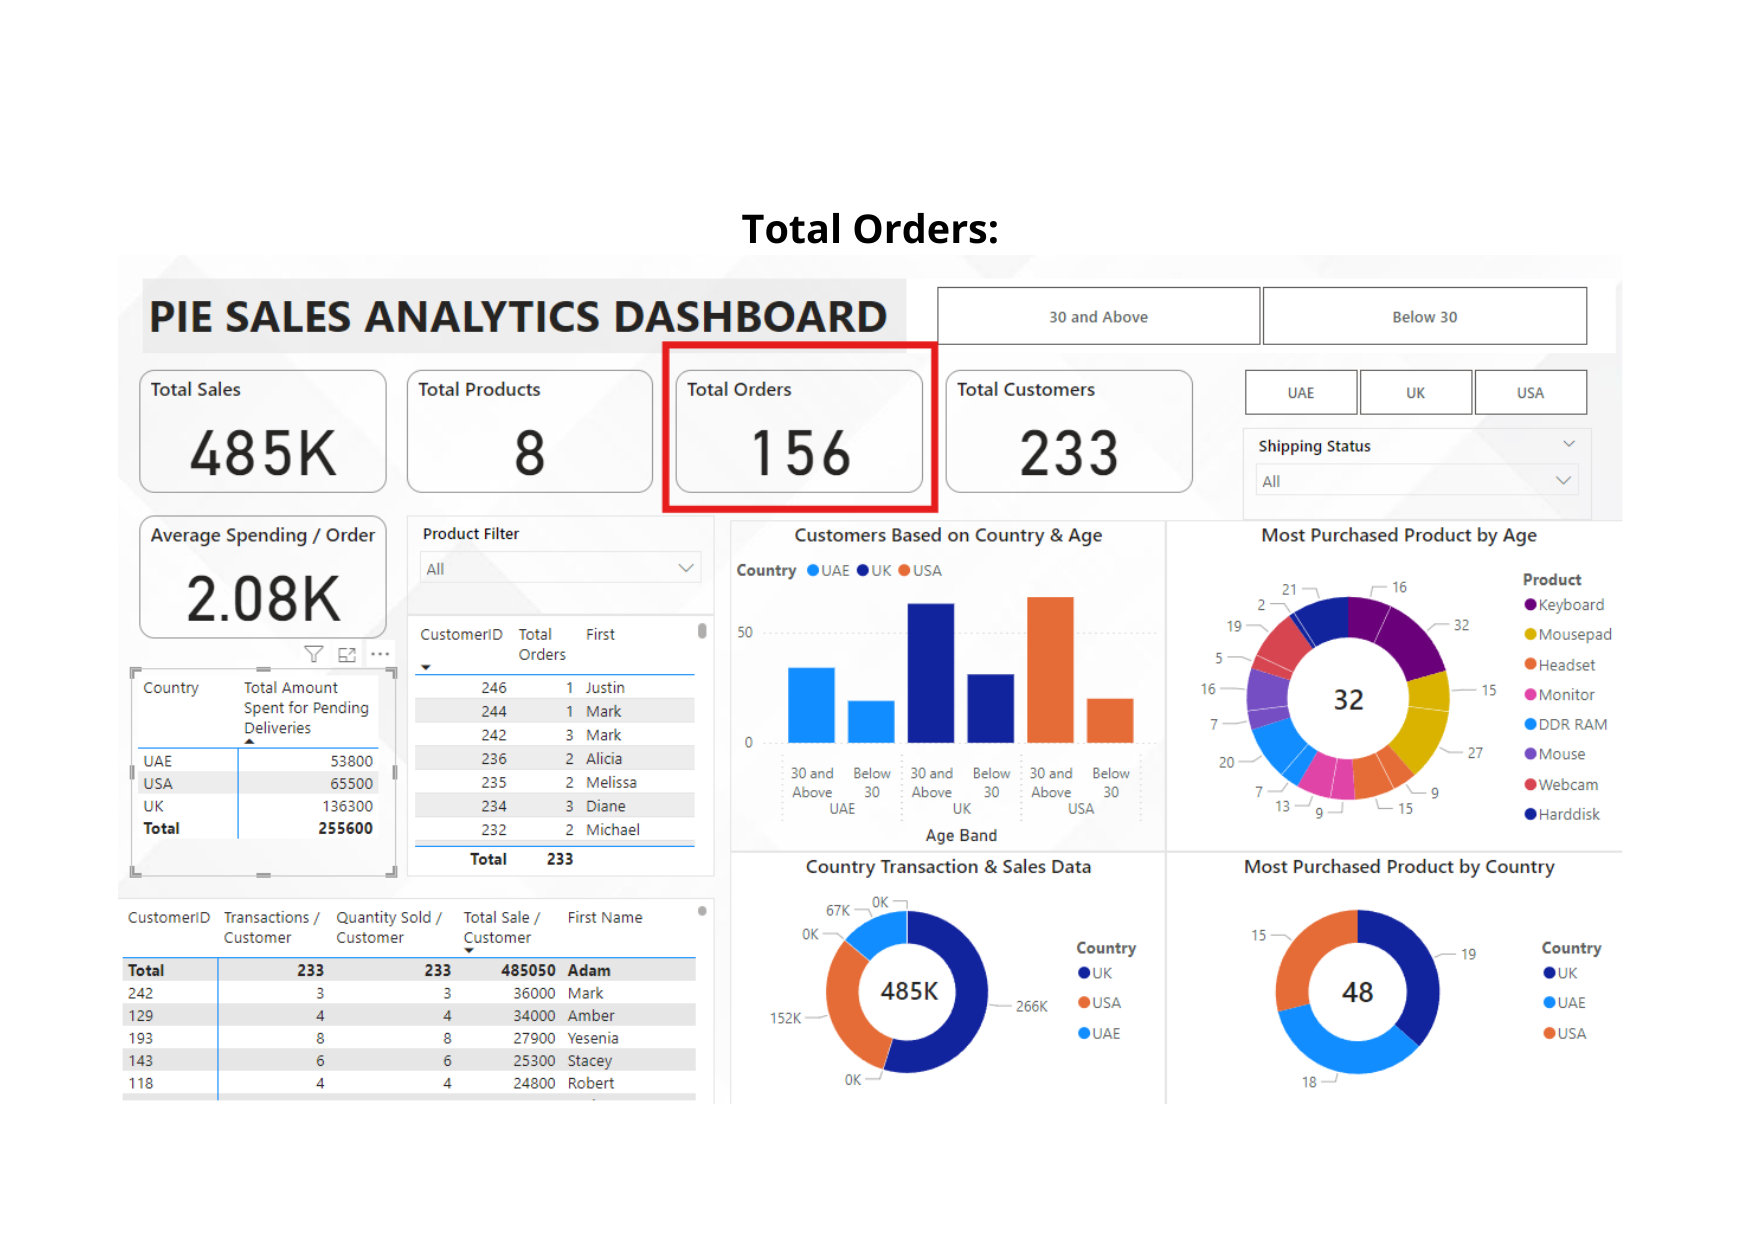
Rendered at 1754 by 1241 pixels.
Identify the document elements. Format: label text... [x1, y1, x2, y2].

text Total Orders: [118, 202, 1622, 255]
picture [118, 255, 1623, 1104]
